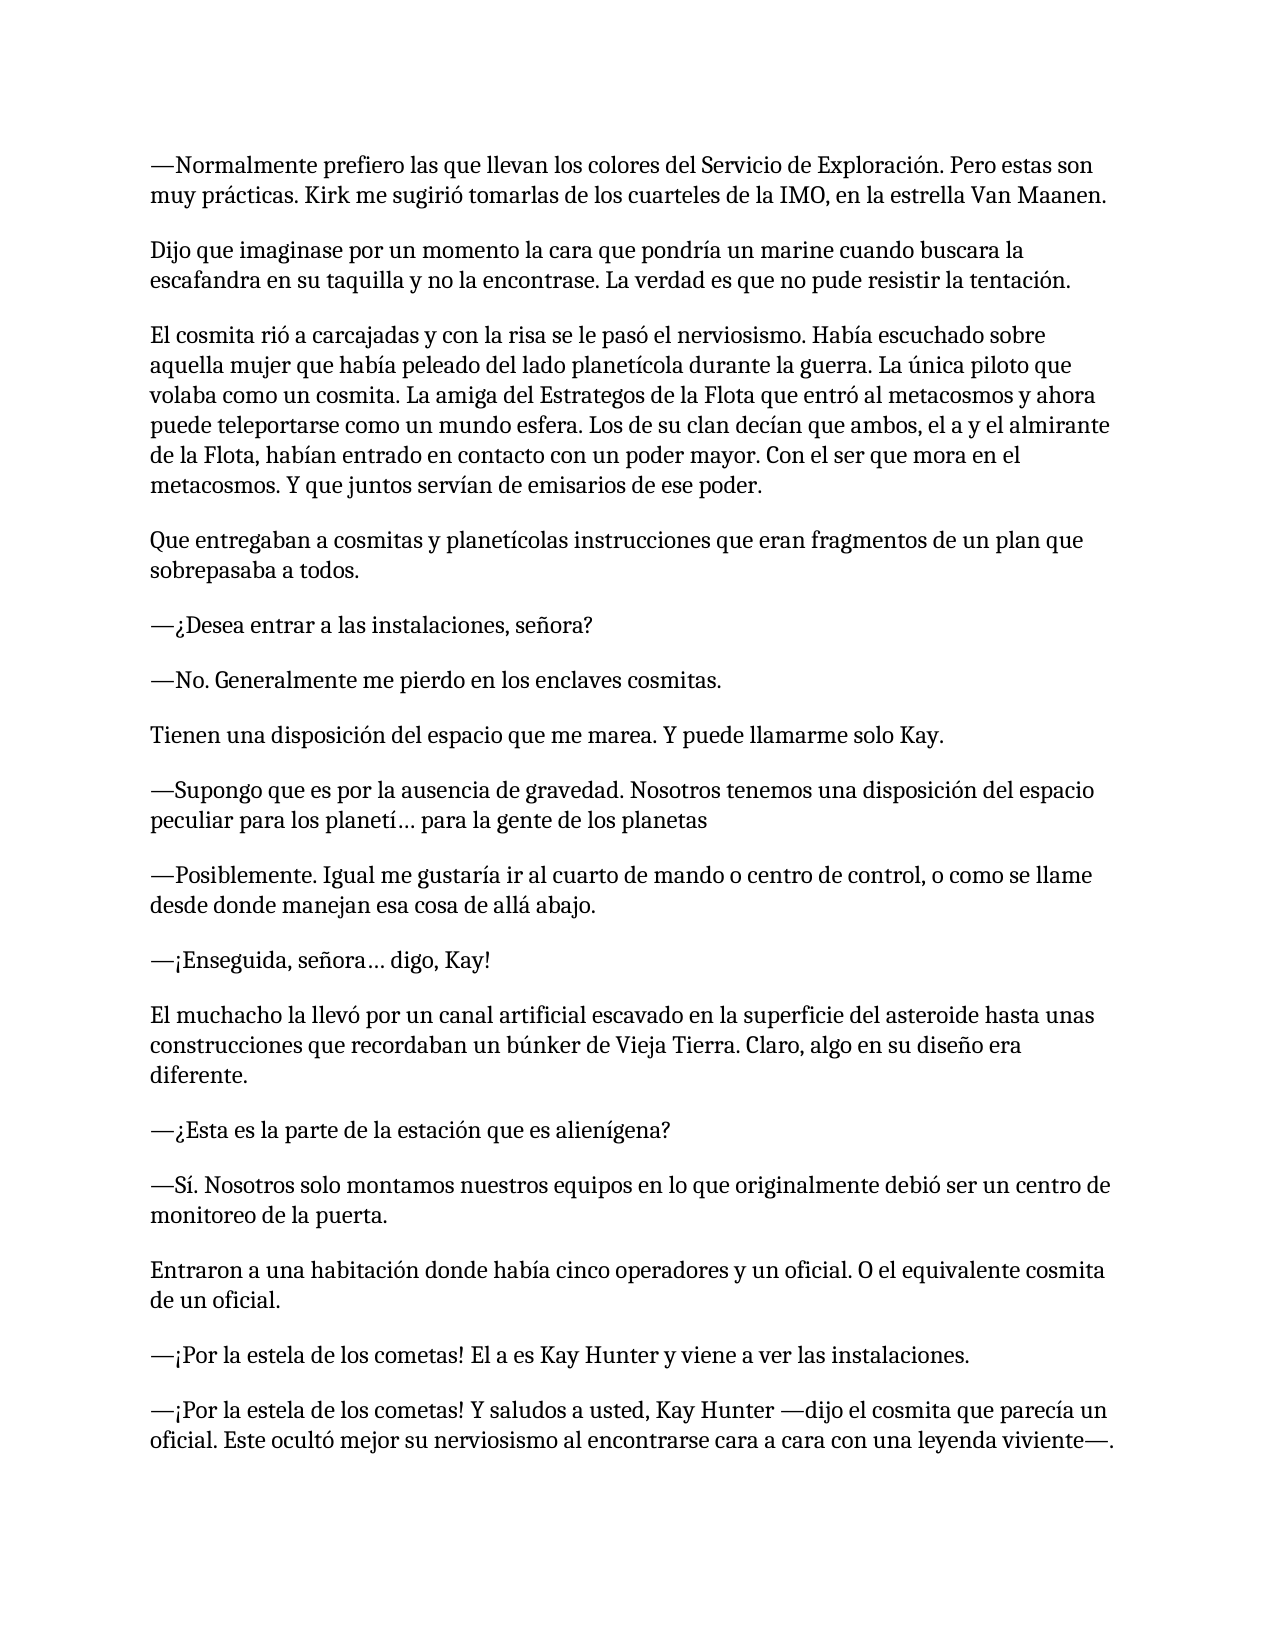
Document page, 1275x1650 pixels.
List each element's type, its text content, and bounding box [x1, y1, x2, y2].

text —Posiblemente. Igual me gustaría ir al cuarto de mando o centro de control, o como se llame desde donde manejan esa cosa de allá abajo. [150, 860, 1125, 920]
text —¡Por la estela de los cometas! El a es Kay Hunter y viene a ver las instalaciones. [150, 1340, 1125, 1370]
text —Normalmente prefiero las que llevan los colores del Servicio de Exploración. Pero estas son muy prácticas. Kirk me sugirió tomarlas de los cuarteles de la IMO, en la estrella Van Maanen. [150, 150, 1125, 210]
text —Supongo que es por la ausencia de gravedad. Nosotros tenemos una disposición del espacio peculiar para los planetí… para la gente de los planetas [150, 775, 1125, 835]
text El cosmita rió a carcajadas y con la risa se le pasó el nerviosismo. Había escuchado sobre aquella mujer que había peleado del lado planetícola durante la guerra. La única piloto que volaba como un cosmita. La amiga del Estrategos de la Flota que entró al metacosmos y ahora puede teleportarse como un mundo esfera. Los de su clan decían que ambos, el a y el almirante de la Flota, habían entrado en contacto con un poder mayor. Con el ser que mora en el metacosmos. Y que juntos servían de emisarios de ese poder. [150, 320, 1125, 500]
text Tienen una disposición del espacio que me marea. Y puede llamarme solo Kay. [150, 720, 1125, 750]
text El muchacho la llevó por un canal artificial escavado en la superficie del asteroide hasta unas construcciones que recordaban un búnker de Vieja Tierra. Claro, algo en su diseño era diferente. [150, 1000, 1125, 1090]
text Que entregaban a cosmitas y planetícolas instrucciones que eran fragmentos de un plan que sobrepasaba a todos. [150, 525, 1125, 585]
text —Sí. Nosotros solo montamos nuestros equipos en lo que originalmente debió ser un centro de monitoreo de la puerta. [150, 1170, 1125, 1230]
text —¿Esta es la parte de la estación que es alienígena? [150, 1115, 1125, 1145]
text —¡Enseguida, señora… digo, Kay! [150, 945, 1125, 975]
text Dijo que imaginase por un momento la cara que pondría un marine cuando buscara la escafandra en su taquilla y no la encontrase. La verdad es que no pude resistir la tentación. [150, 235, 1125, 295]
text Entraron a una habitación donde había cinco operadores y un oficial. O el equivalente cosmita de un oficial. [150, 1255, 1125, 1315]
text —No. Generalmente me pierdo en los enclaves cosmitas. [150, 665, 1125, 695]
text —¿Desea entrar a las instalaciones, señora? [150, 610, 1125, 640]
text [150, 1395, 1125, 1455]
